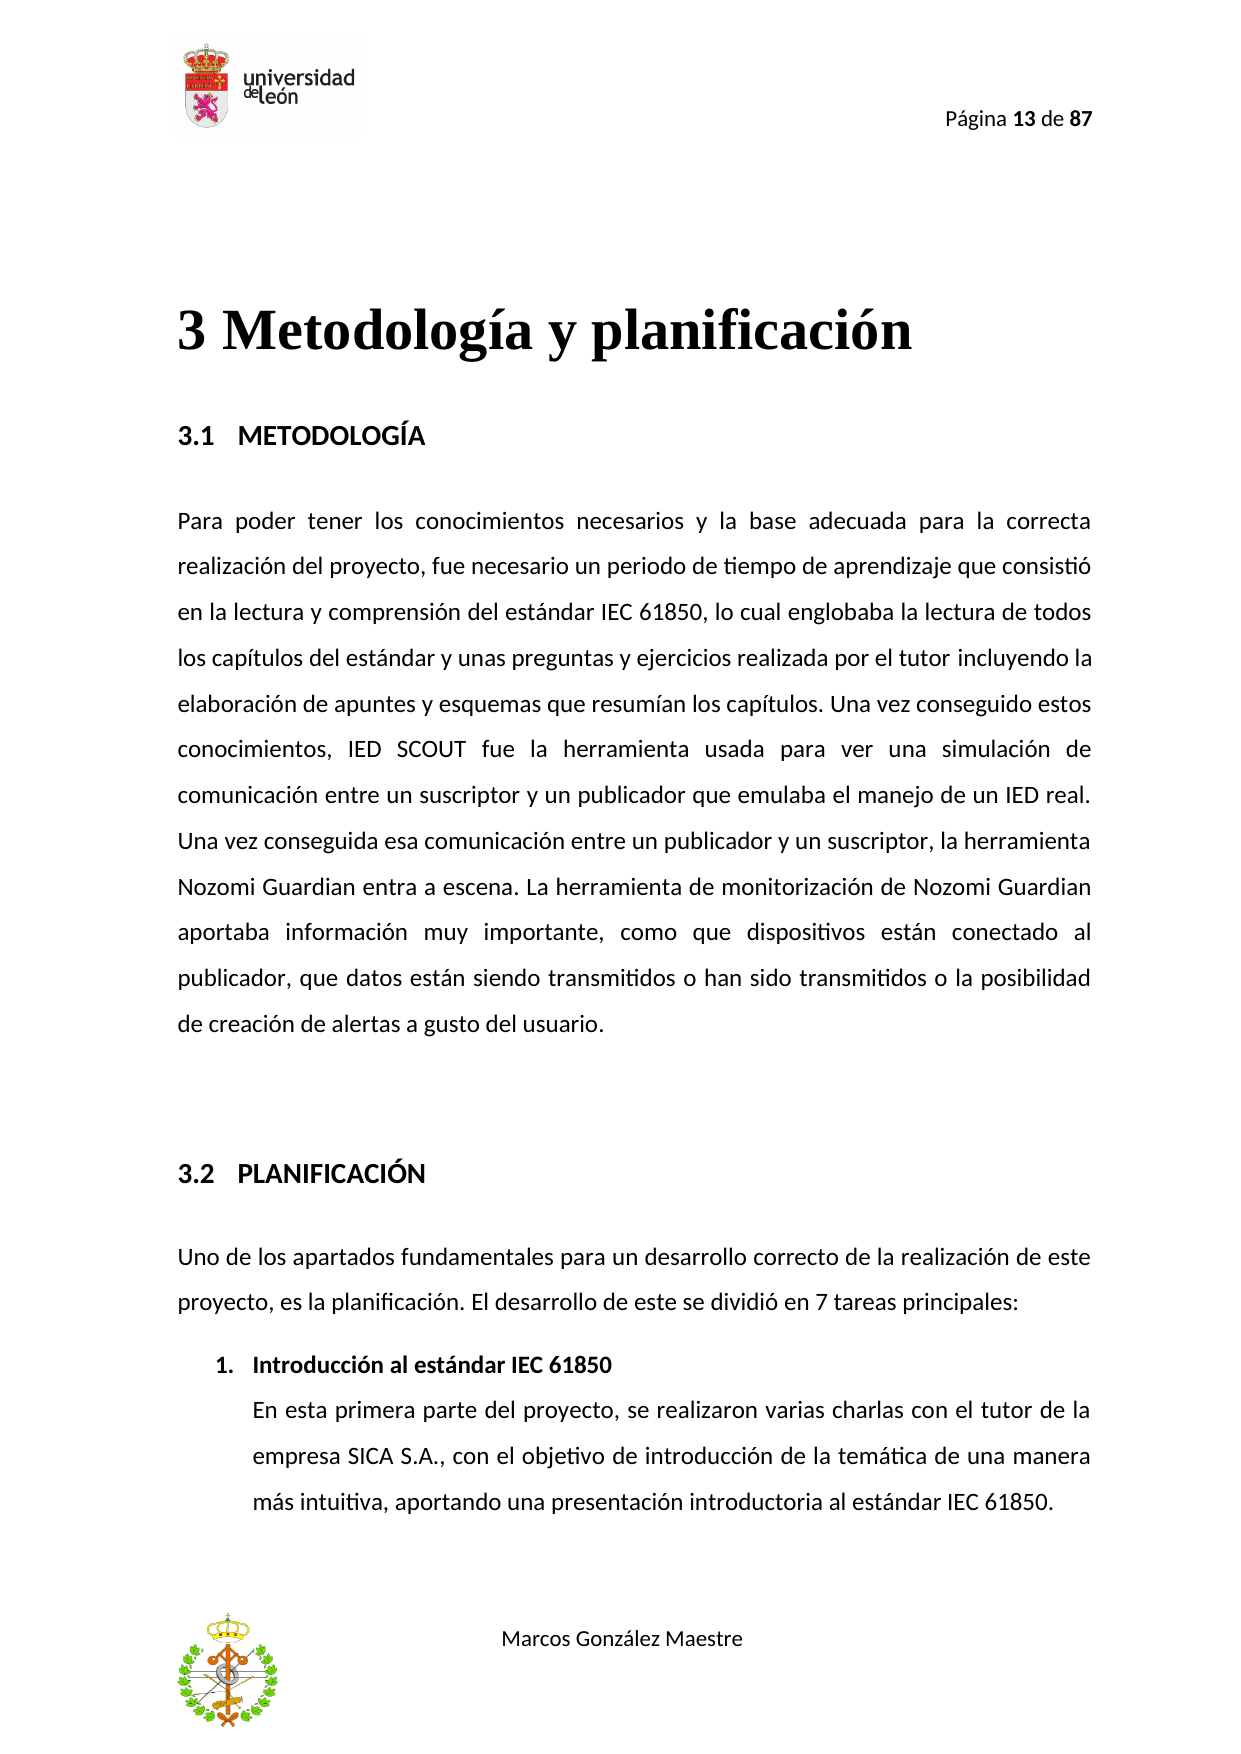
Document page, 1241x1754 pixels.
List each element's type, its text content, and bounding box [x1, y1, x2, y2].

subtitle PLANIFICACIÓN [177, 1156, 1092, 1191]
picture [177, 1613, 278, 1727]
subtitle Metodología y planificación [177, 295, 1092, 362]
text Para poder tener los conocimientos necesarios y la base adecuada para la correcta realización del proyecto, fue necesario un periodo de tiempo de aprendizaje que consistió en la lectura y comprensión del estándar IEC 61850, lo cual englobaba la lectura de todos los capítulos del estándar y unas preguntas y ejercicios realizada por el tutor incluyendo la elaboración de apuntes y esquemas que resumían los capítulos. Una vez conseguido estos conocimientos, IED SCOUT fue la herramienta usada para ver una simulación de comunicación entre un suscriptor y un publicador que emulaba el manejo de un IED real. Una vez conseguida esa comunicación entre un publicador y un suscriptor, la herramienta Nozomi Guardian entra a escena. La herramienta de monitorización de Nozomi Guardian aportaba información muy importante, como que dispositivos están conectado al publicador, que datos están siendo transmitidos o han sido transmitidos o la posibilidad de creación de alertas a gusto del usuario. [177, 505, 1092, 1038]
picture [172, 32, 365, 138]
subtitle METODOLOGÍA [177, 417, 1092, 452]
list En esta primera parte del proyecto, se realizaron varias charlas con el tutor de la empresa SICA S.A., con el objetivo de introducción de la temática de una manera más intuitiva, aportando una presentación introductoria al estándar IEC 61850. [252, 1395, 1092, 1517]
list Introducción al estándar IEC 61850 [215, 1349, 1092, 1379]
text Uno de los apartados fundamentales para un desarrollo correcto de la realización de este proyecto, es la planificación. El desarrollo de este se dividió en 7 tareas principales: [177, 1241, 1092, 1317]
